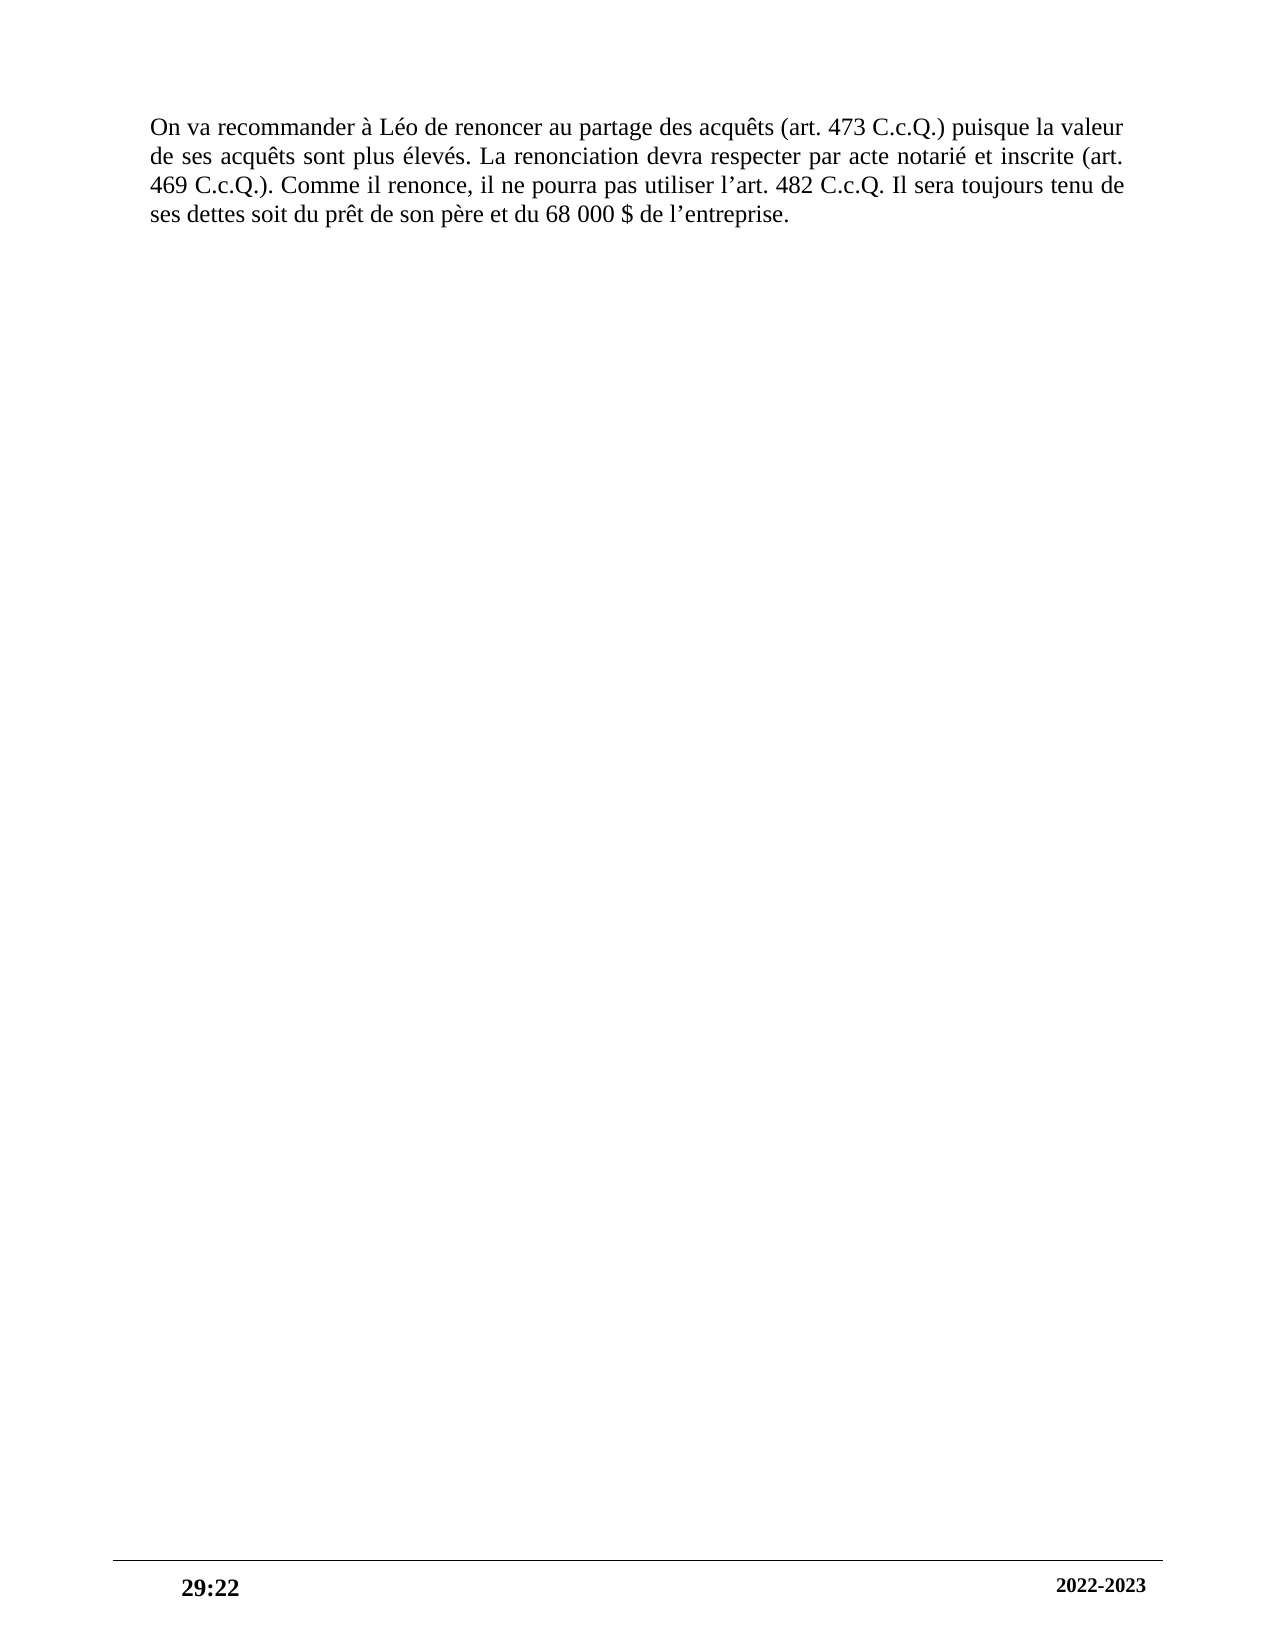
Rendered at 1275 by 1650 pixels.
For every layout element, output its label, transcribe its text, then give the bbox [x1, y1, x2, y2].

text On va recommander à Léo de renoncer au partage des acquêts (art. 473 C.c.Q.) puisque la valeur de ses acquêts sont plus élevés. La renonciation devra respecter par acte notarié et inscrite (art. 469 C.c.Q.). Comme il renonce, il ne pourra pas utiliser l’art. 482 C.c.Q. Il sera toujours tenu de ses dettes soit du prêt de son père et du 68 000 $ de l’entreprise. [150, 112, 1125, 227]
